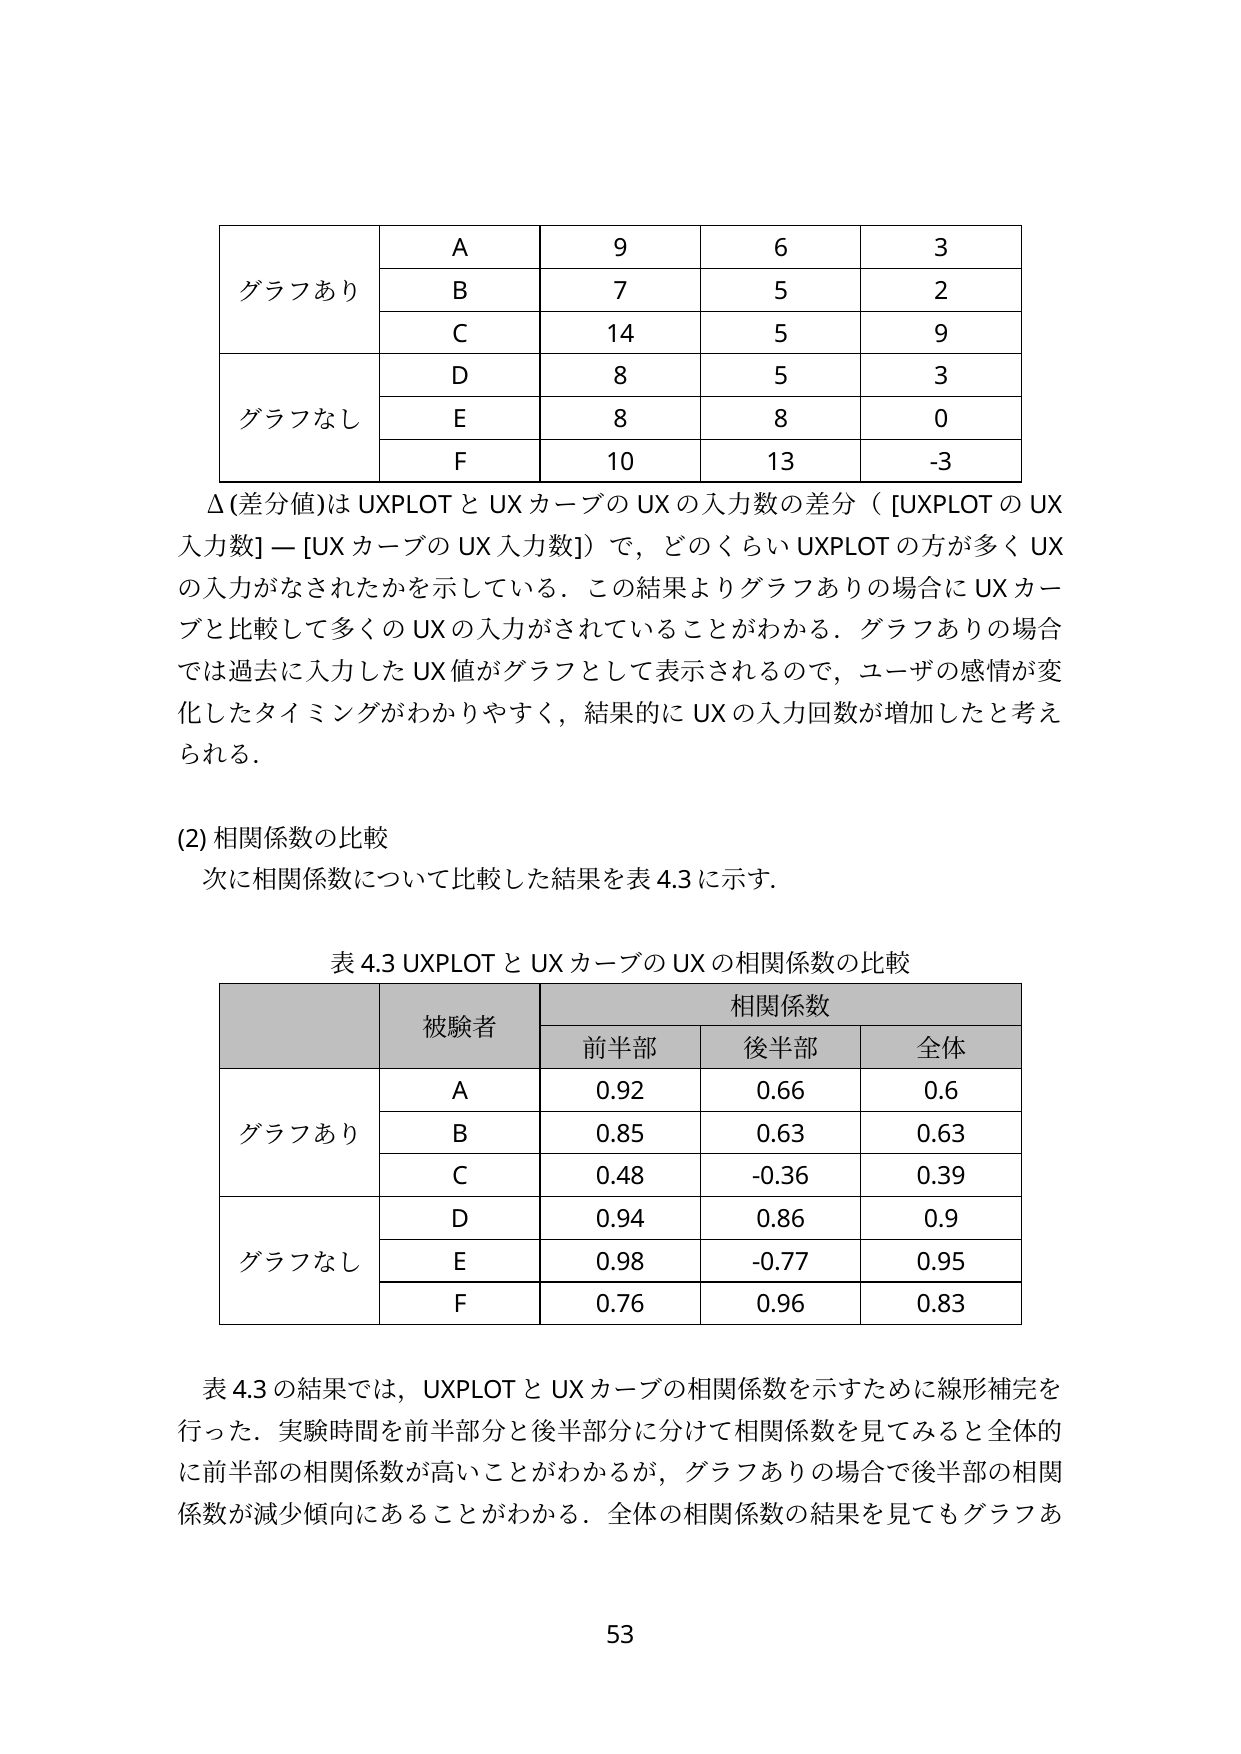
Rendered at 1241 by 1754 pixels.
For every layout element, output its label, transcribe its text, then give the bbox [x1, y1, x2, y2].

table_cell 前半部 [541, 1026, 700, 1068]
table_cell 0.85 [541, 1112, 700, 1153]
table_header 相関係数 [541, 984, 1021, 1025]
table_cell A [380, 1069, 539, 1111]
table_cell 8 [541, 354, 700, 396]
table_cell グラフなし [220, 354, 379, 481]
table_cell 3 [861, 226, 1021, 268]
text ∆(差分値)はUXPLOTとUXカーブのUXの入力数の差分（ [UXPLOTのUX入力数] ― [UXカーブのUX入力数]）で，どのくらいUXPLOTの方が多くUXの入力がなされたかを示している．この結果よりグラフありの場合にUXカーブと比較して多くのUXの入力がされていることがわかる．グラフありの場合では過去に入力したUX値がグラフとして表示されるので，ユーザの感情が変化したタイミングがわかりやすく，結果的にUXの入力回数が増加したと考えられる． [177, 482, 1063, 774]
table_cell 0.9 [861, 1197, 1021, 1239]
table_cell C [380, 312, 539, 353]
table_cell 10 [541, 440, 700, 481]
table_cell 0.94 [541, 1197, 700, 1239]
table_cell F [380, 1283, 539, 1324]
table_cell 7 [541, 269, 700, 311]
table_cell 0.63 [701, 1112, 860, 1153]
table_cell 13 [701, 440, 860, 481]
table_cell 0.95 [861, 1240, 1021, 1281]
table_cell 2 [861, 269, 1021, 311]
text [177, 1367, 1063, 1533]
table_header [220, 984, 379, 1068]
table_cell D [380, 354, 539, 396]
table_cell A [380, 226, 539, 268]
table_cell 0.39 [861, 1154, 1021, 1196]
table_cell E [380, 1240, 539, 1281]
table_cell -0.36 [701, 1154, 860, 1196]
table_cell 0.83 [861, 1283, 1021, 1324]
table_cell グラフなし [220, 1197, 379, 1324]
table_cell 0.66 [701, 1069, 860, 1111]
text (2) 相関係数の比較 [177, 816, 1063, 857]
table_header 被験者 [380, 984, 539, 1068]
table_cell E [380, 397, 539, 439]
table_cell 9 [861, 312, 1021, 353]
table_cell グラフあり [220, 1069, 379, 1196]
table_cell F [380, 440, 539, 481]
table_cell 0.98 [541, 1240, 700, 1281]
table_cell 0.63 [861, 1112, 1021, 1153]
table_cell B [380, 1112, 539, 1153]
table_cell 0.76 [541, 1283, 700, 1324]
table_cell 0.92 [541, 1069, 700, 1111]
table_cell 5 [701, 354, 860, 396]
table_cell 3 [861, 354, 1021, 396]
table_cell -3 [861, 440, 1021, 481]
table_cell -0.77 [701, 1240, 860, 1281]
table_cell B [380, 269, 539, 311]
table_cell 0.6 [861, 1069, 1021, 1111]
table_cell 0 [861, 397, 1021, 439]
table_cell 6 [701, 226, 860, 268]
text 次に相関係数について比較した結果を表4.3に示す． [177, 857, 1063, 899]
table_cell 5 [701, 312, 860, 353]
table_cell 全体 [861, 1026, 1021, 1068]
table_cell C [380, 1154, 539, 1196]
table_cell D [380, 1197, 539, 1239]
table_cell 5 [701, 269, 860, 311]
table_cell 後半部 [701, 1026, 860, 1068]
table_cell 8 [701, 397, 860, 439]
table_cell 14 [541, 312, 700, 353]
table_cell 0.96 [701, 1283, 860, 1324]
table_cell 8 [541, 397, 700, 439]
table_cell グラフあり [220, 226, 379, 353]
text 表4.3 UXPLOTとUXカーブのUXの相関係数の比較 [177, 941, 1063, 982]
table_cell 0.48 [541, 1154, 700, 1196]
table_cell 0.86 [701, 1197, 860, 1239]
table_cell 9 [541, 226, 700, 268]
